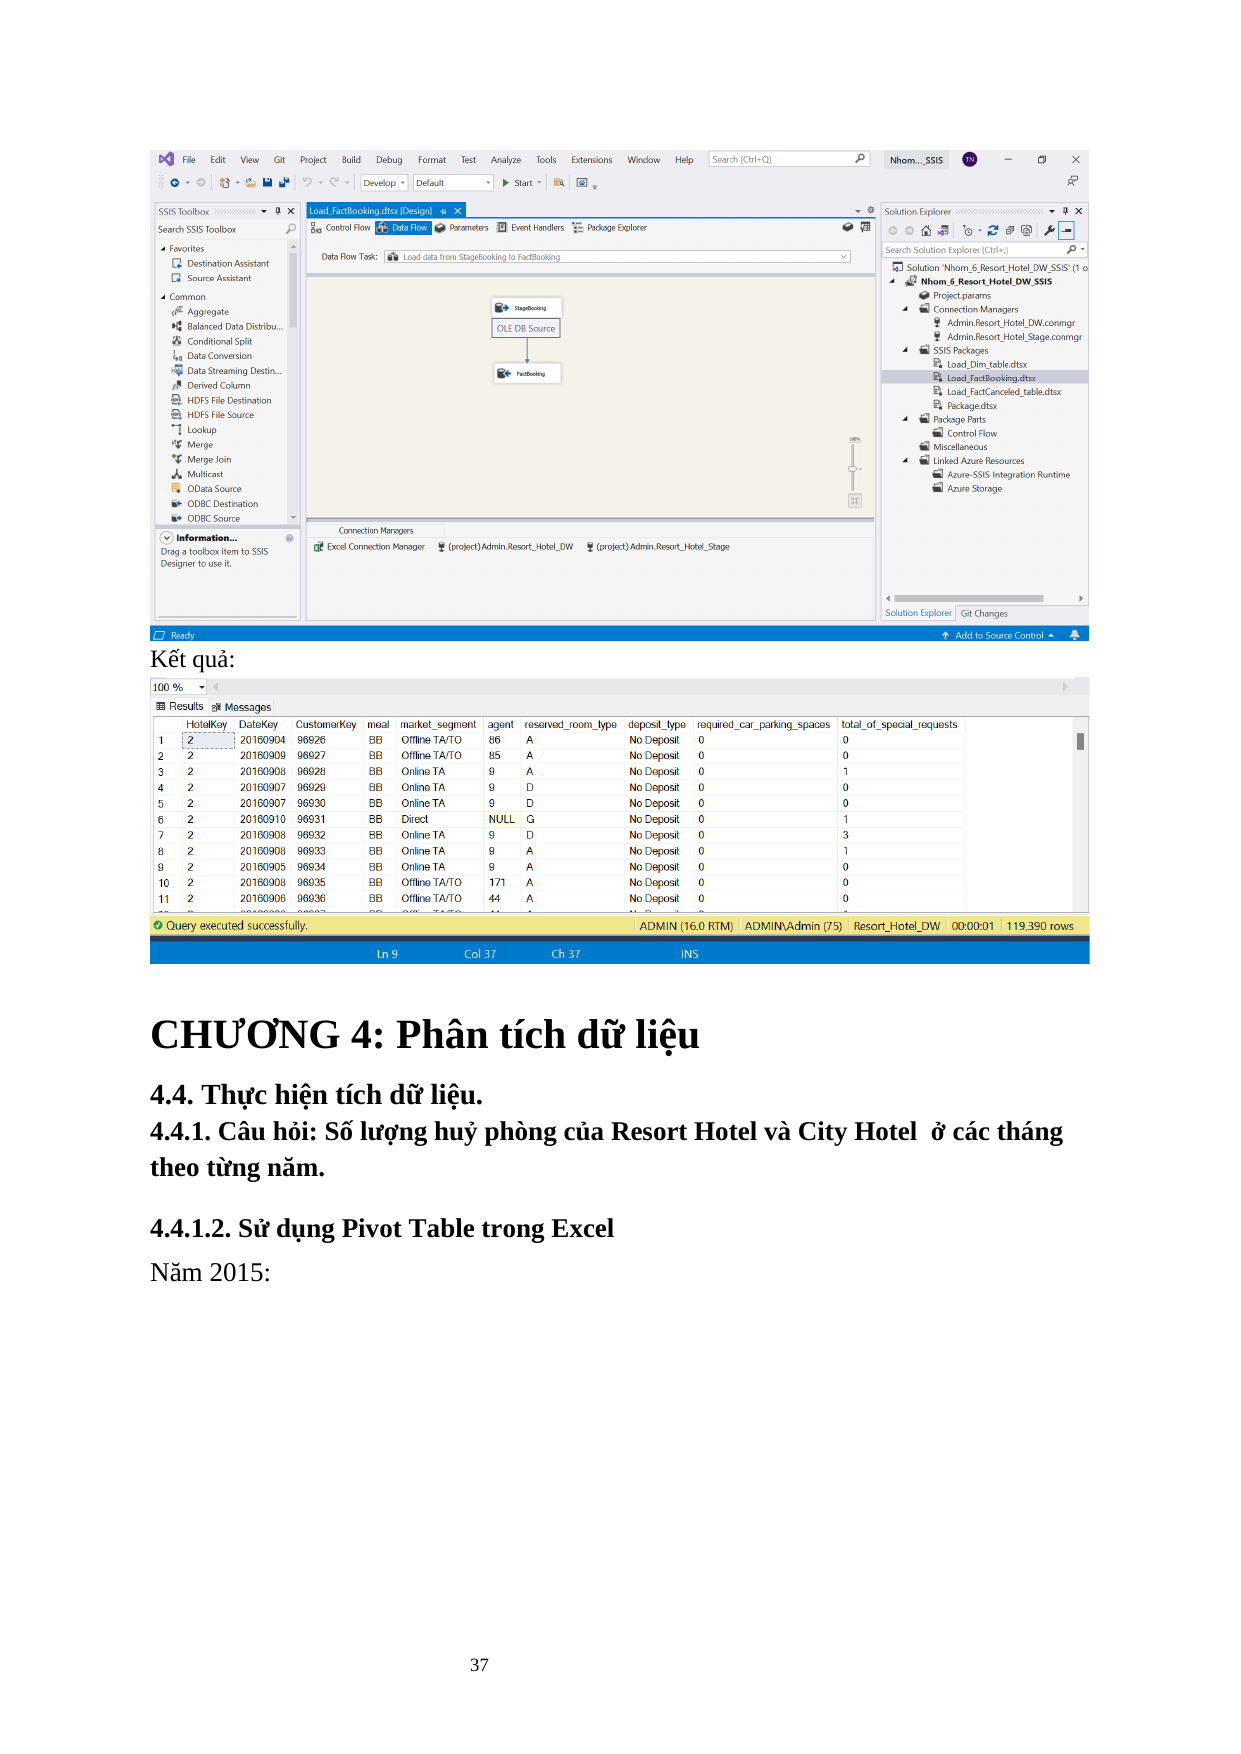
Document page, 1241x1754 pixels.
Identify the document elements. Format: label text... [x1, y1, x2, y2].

text 4.4.1. Câu hỏi: Số lượng huỷ phòng của Resort Hotel và City Hotel ở các tháng theo từng năm. [150, 1116, 1090, 1182]
text 4.4. Thực hiện tích dữ liệu. [150, 1077, 1090, 1111]
text Năm 2015: [150, 1256, 1090, 1287]
subtitle 4.4.1.2. Sử dụng Pivot Table trong Excel [150, 1212, 1090, 1243]
subtitle CHƯƠNG 4: Phân tích dữ liệu [150, 1009, 1090, 1057]
picture [150, 150, 1089, 641]
picture [150, 677, 1090, 964]
text Kết quả: [150, 644, 1090, 673]
